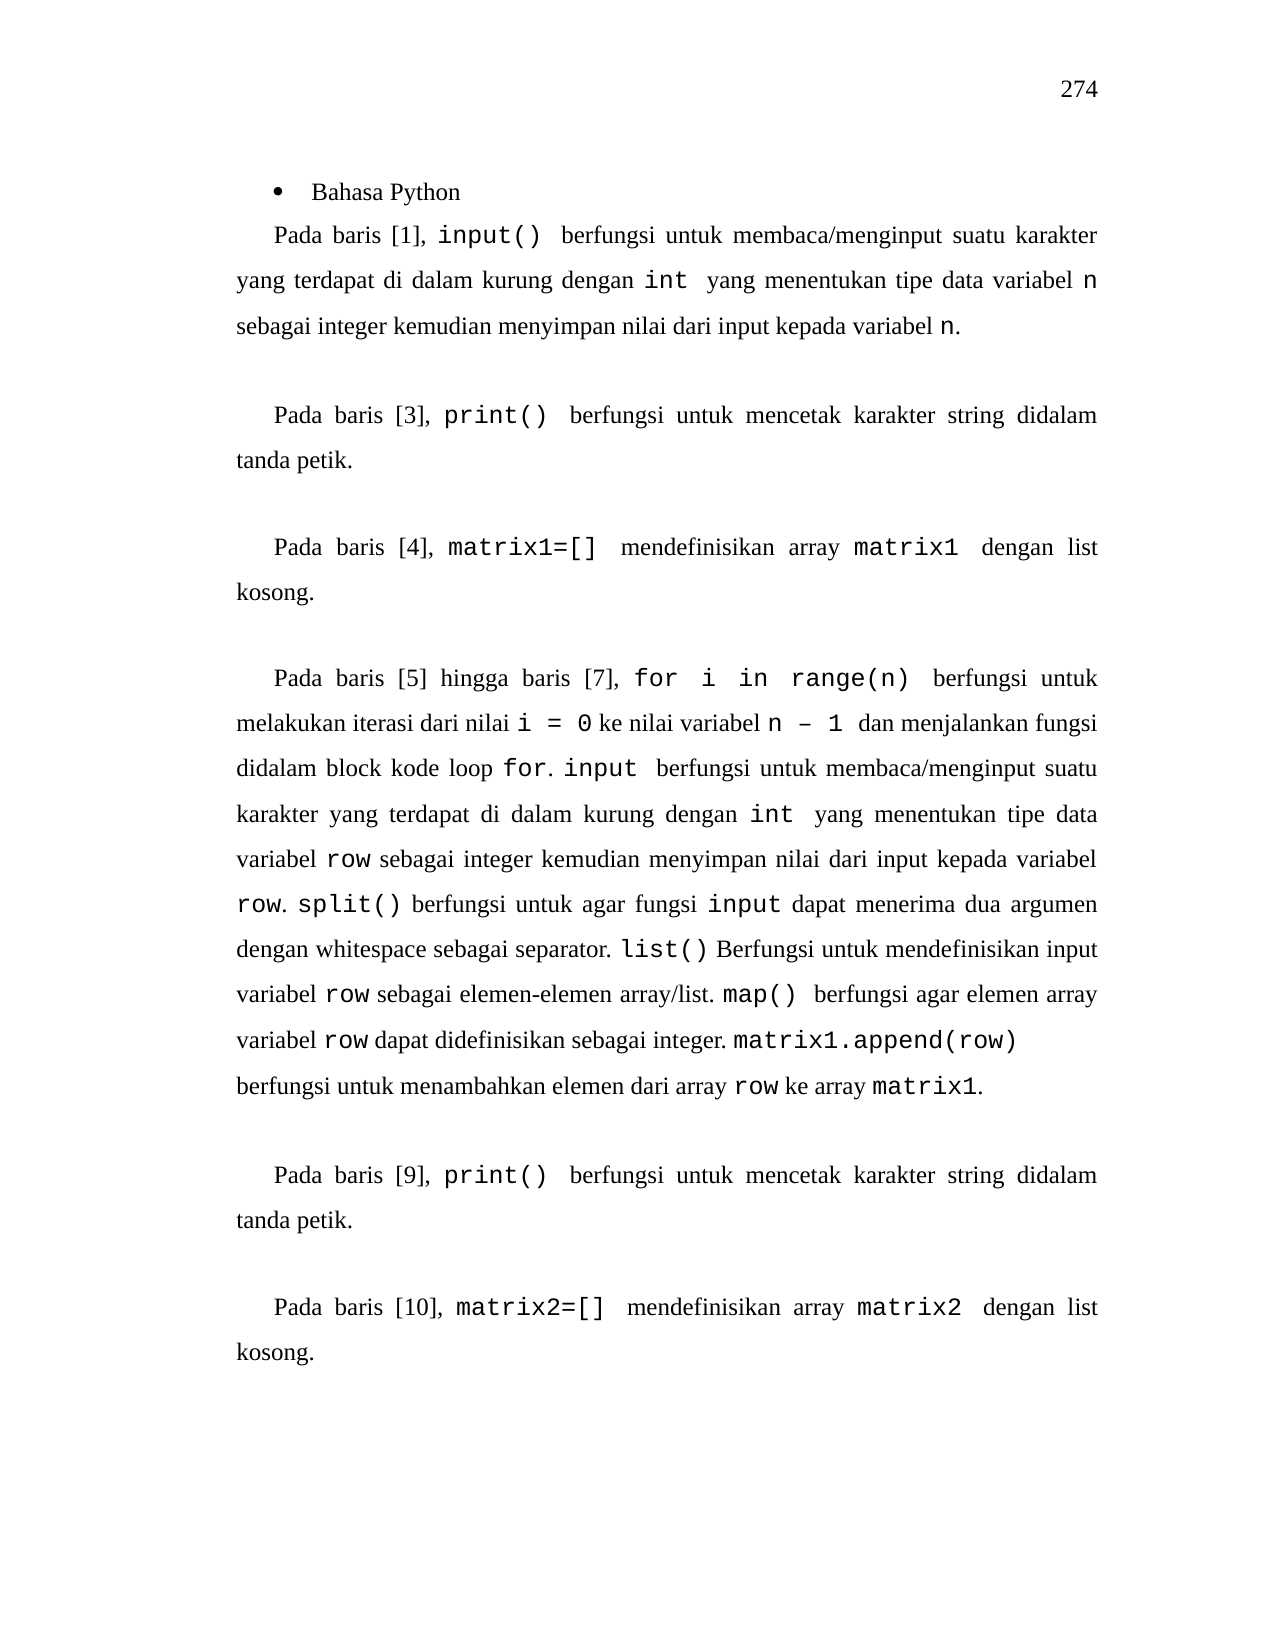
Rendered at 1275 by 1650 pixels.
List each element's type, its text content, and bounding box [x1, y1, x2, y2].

text Pada baris [5] hingga baris [7], for i in range(n) berfungsi untuk melakukan iterasi dari nilai i = 0 ke nilai variabel n – 1 dan menjalankan fungsi didalam block kode loop for. input berfungsi untuk membaca/menginput suatu karakter yang terdapat di dalam kurung dengan int yang menentukan tipe data variabel row sebagai integer kemudian menyimpan nilai dari input kepada variabel row. split() berfungsi untuk agar fungsi input dapat menerima dua argumen dengan whitespace sebagai separator. list() Berfungsi untuk mendefinisikan input variabel row sebagai elemen-elemen array/list. map() berfungsi agar elemen array variabel row dapat didefinisikan sebagai integer. matrix1.append(row) [236, 663, 1098, 1056]
text Pada baris [4], matrix1=[] mendefinisikan array matrix1 dengan list kosong. [236, 532, 1098, 606]
text Pada baris [10], matrix2=[] mendefinisikan array matrix2 dengan list kosong. [236, 1292, 1098, 1366]
text Pada baris [9], print() berfungsi untuk mencetak karakter string didalam tanda petik. [236, 1160, 1098, 1234]
text Pada baris [1], input() berfungsi untuk membaca/menginput suatu karakter yang terdapat di dalam kurung dengan int yang menentukan tipe data variabel n sebagai integer kemudian menyimpan nilai dari input kepada variabel n. [236, 220, 1098, 342]
text Pada baris [3], print() berfungsi untuk mencetak karakter string didalam tanda petik. [236, 400, 1098, 474]
list Bahasa Python [274, 177, 1098, 206]
text berfungsi untuk menambahkan elemen dari array row ke array matrix1. [236, 1071, 1098, 1102]
